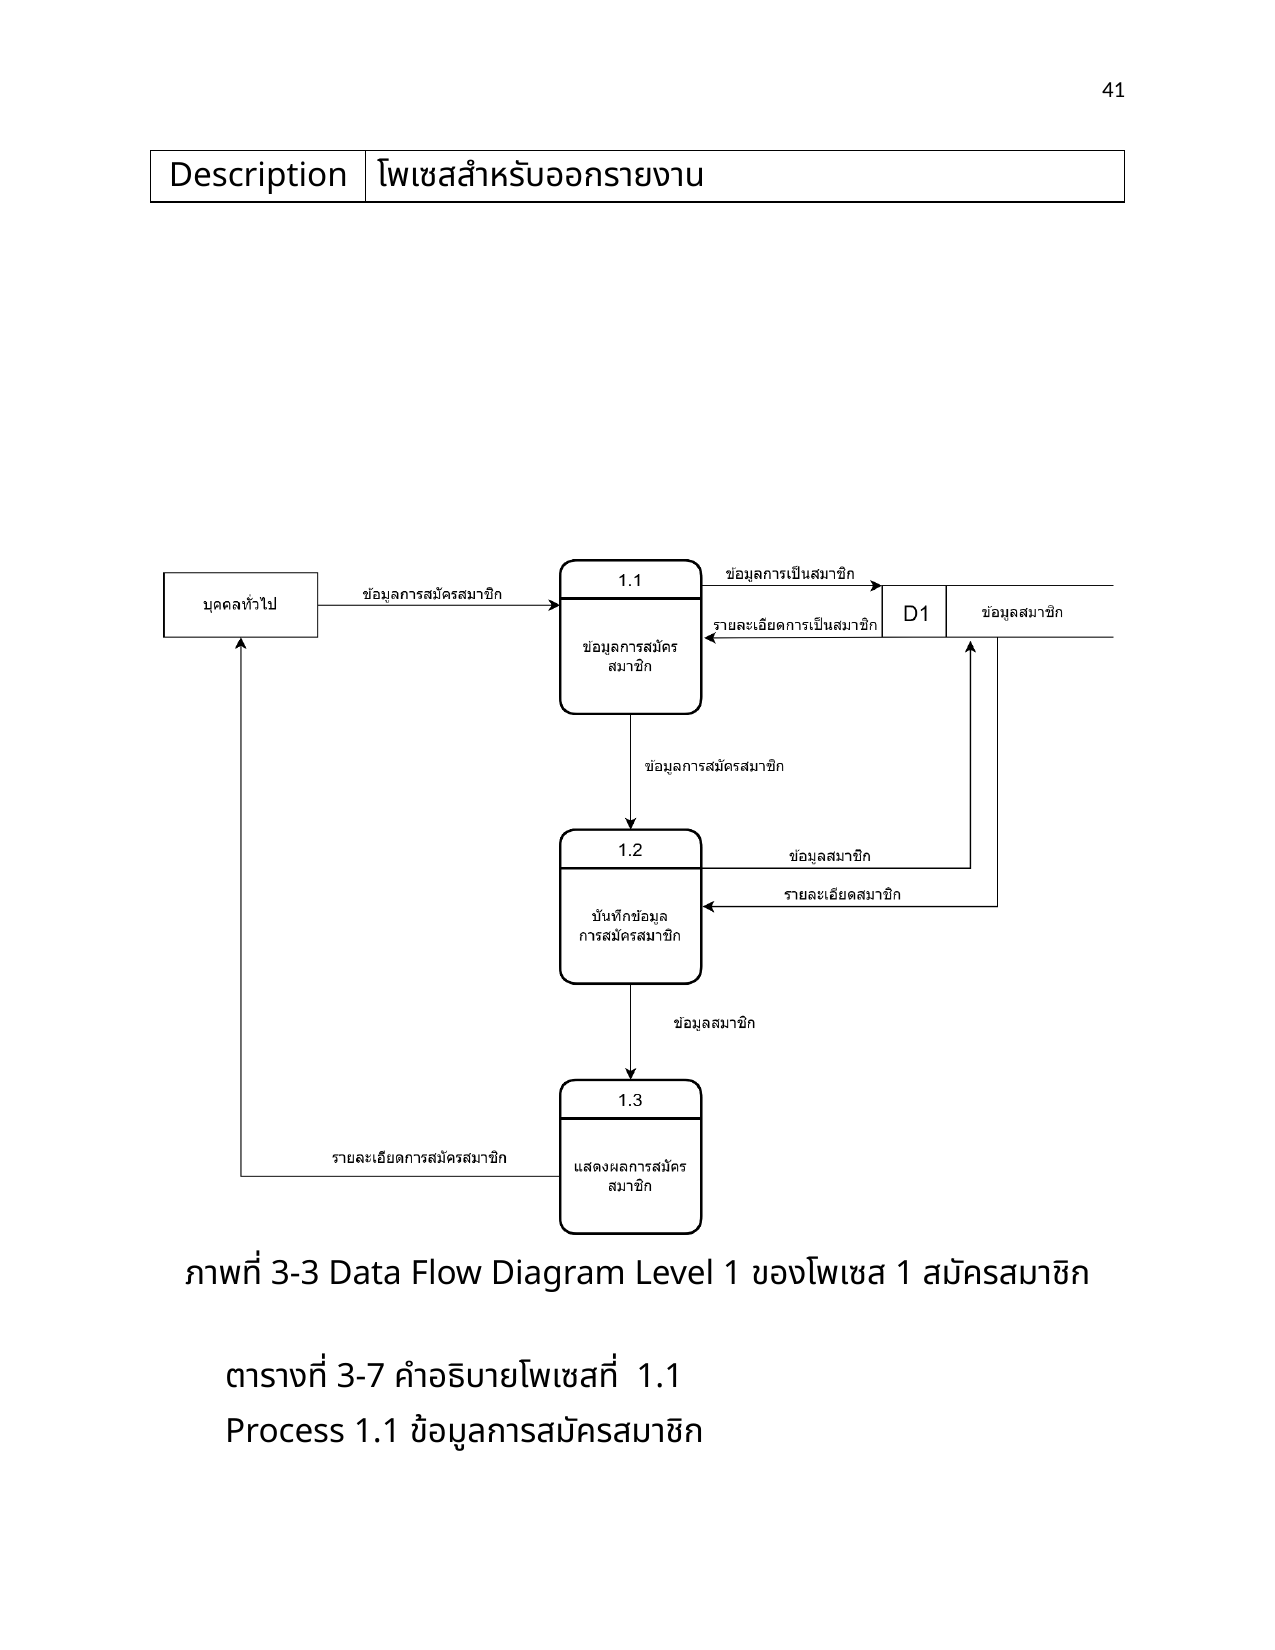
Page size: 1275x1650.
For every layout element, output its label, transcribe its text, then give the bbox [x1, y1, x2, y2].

table_cell Description [151, 151, 365, 201]
text Process 1.1 ข้อมูลการสมัครสมาชิก [150, 1407, 1125, 1457]
picture [150, 545, 1125, 1247]
text ภาพที่ 3-3 Data Flow Diagram Level 1 ของโพเซส 1 สมัครสมาชิก [150, 1249, 1125, 1299]
text ตารางที่ 3-7 คำอธิบายโพเซสที่ 1.1 [150, 1352, 1125, 1403]
table_cell โพเซสสำหรับออกรายงาน [366, 151, 1124, 201]
